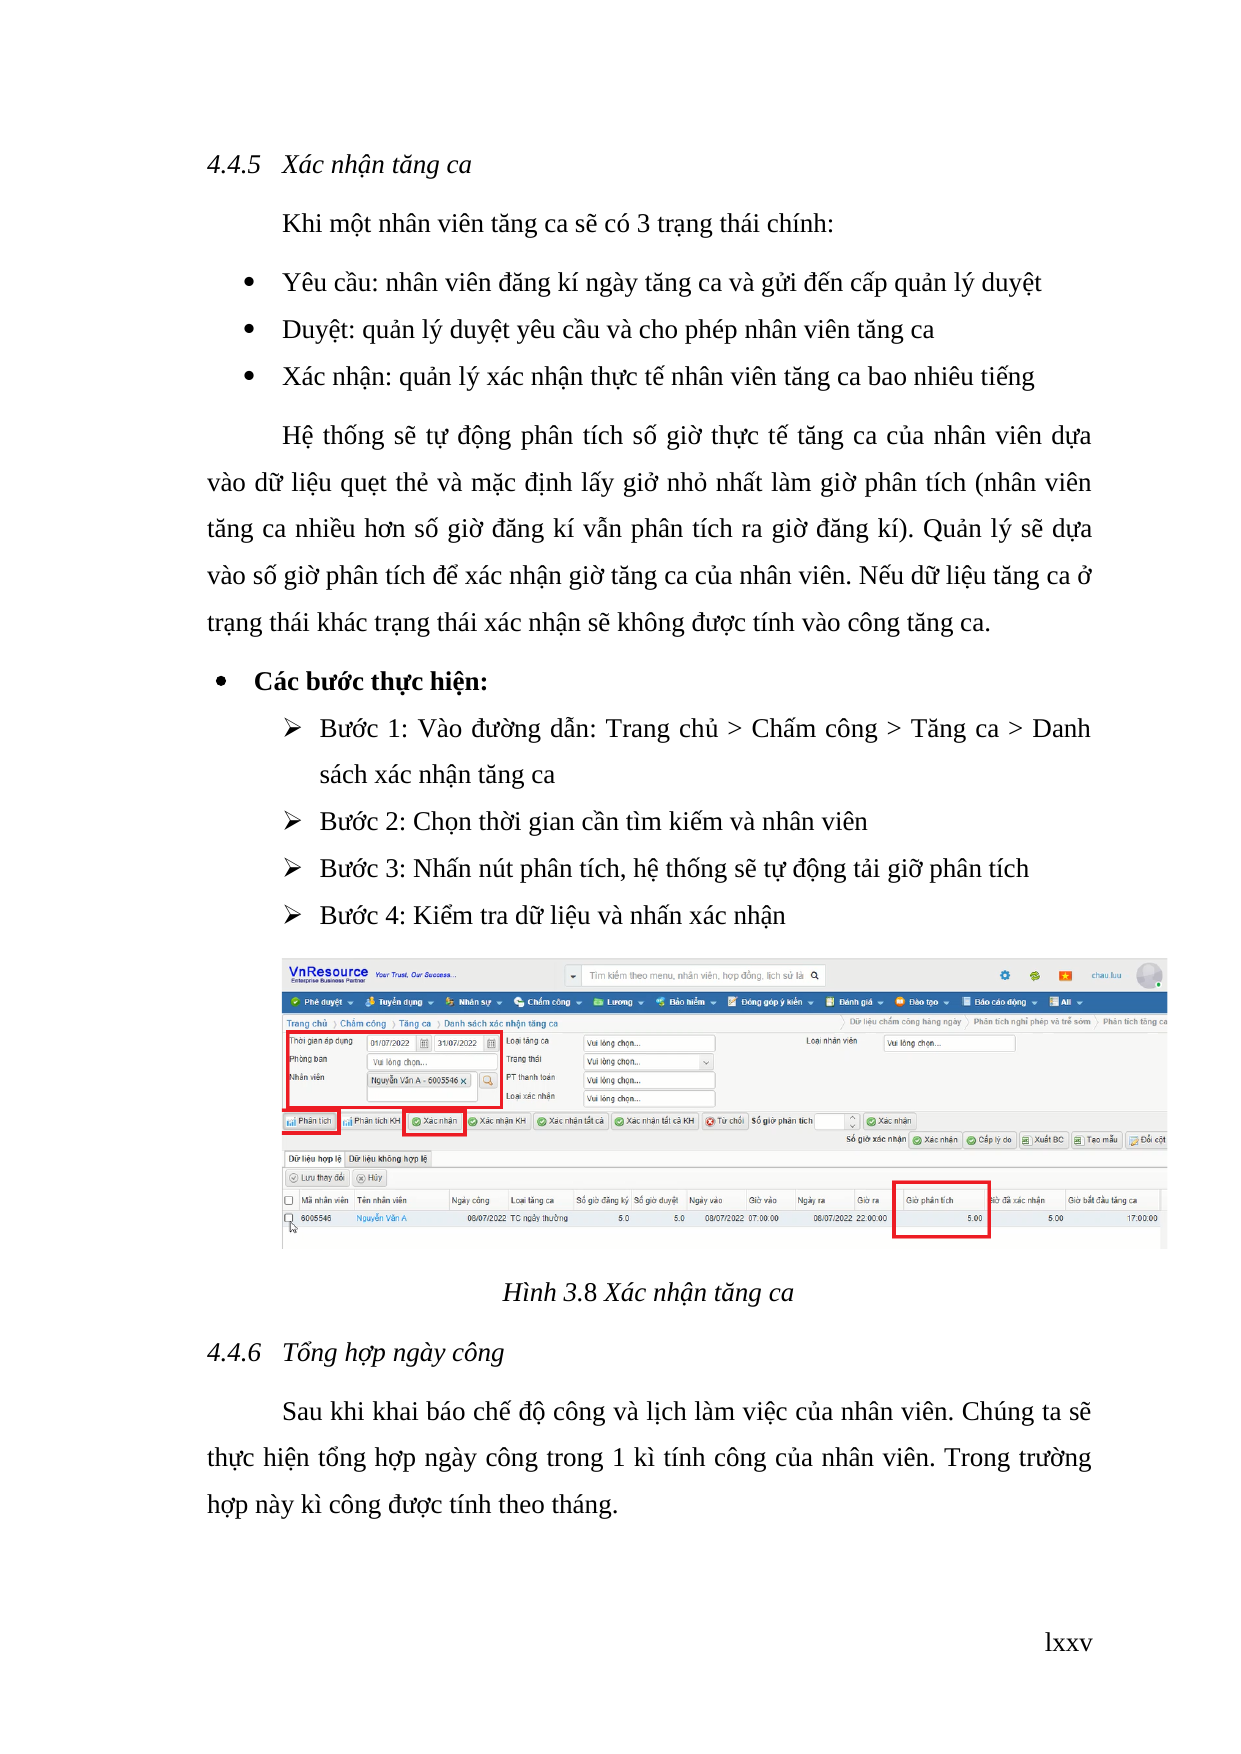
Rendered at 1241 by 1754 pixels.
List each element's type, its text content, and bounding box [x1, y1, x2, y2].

text Khi một nhân viên tăng ca sẽ có 3 trạng thái chính: [207, 207, 1092, 238]
list Yêu cầu: nhân viên đăng kí ngày tăng ca và gửi đến cấp quản lý duyệt [244, 266, 1092, 297]
list Bước 3: Nhấn nút phân tích, hệ thống sẽ tự động tải giỡ phân tích [282, 852, 1092, 883]
picture [281, 958, 1168, 1249]
text Sau khi khai báo chế độ công và lịch làm việc của nhân viên. Chúng ta sẽ thực hiện tổng hợp ngày công trong 1 kì tính công của nhân viên. Trong trường hợp này kì công được tính theo tháng. [207, 1395, 1092, 1519]
list Các bước thực hiện: [216, 665, 1092, 696]
text Hệ thống sẽ tự động phân tích số giờ thực tế tăng ca của nhân viên dựa vào dữ liệu quẹt thẻ và mặc định lấy giở nhỏ nhất làm giờ phân tích (nhân viên tăng ca nhiều hơn số giờ đăng kí vẫn phân tích ra giờ đăng kí). Quản lý sẽ dựa vào số giờ phân tích để xác nhận giờ tăng ca của nhân viên. Nếu dữ liệu tăng ca ở trạng thái khác trạng thái xác nhận sẽ không được tính vào công tăng ca. [207, 419, 1092, 637]
list Bước 1: Vào đường dẫn: Trang chủ > Chấm công > Tăng ca > Danh sách xác nhận tăng ca [282, 712, 1092, 790]
subtitle Tổng hợp ngày công [207, 1336, 1092, 1367]
list Bước 4: Kiểm tra dữ liệu và nhấn xác nhận [282, 899, 1092, 930]
subtitle Xác nhận tăng ca [207, 148, 1092, 179]
list Bước 2: Chọn thời gian cần tìm kiếm và nhân viên [282, 805, 1092, 837]
list Duyệt: quản lý duyệt yêu cầu và cho phép nhân viên tăng ca [244, 313, 1092, 344]
list Xác nhận: quản lý xác nhận thực tế nhân viên tăng ca bao nhiêu tiếng [244, 360, 1092, 391]
